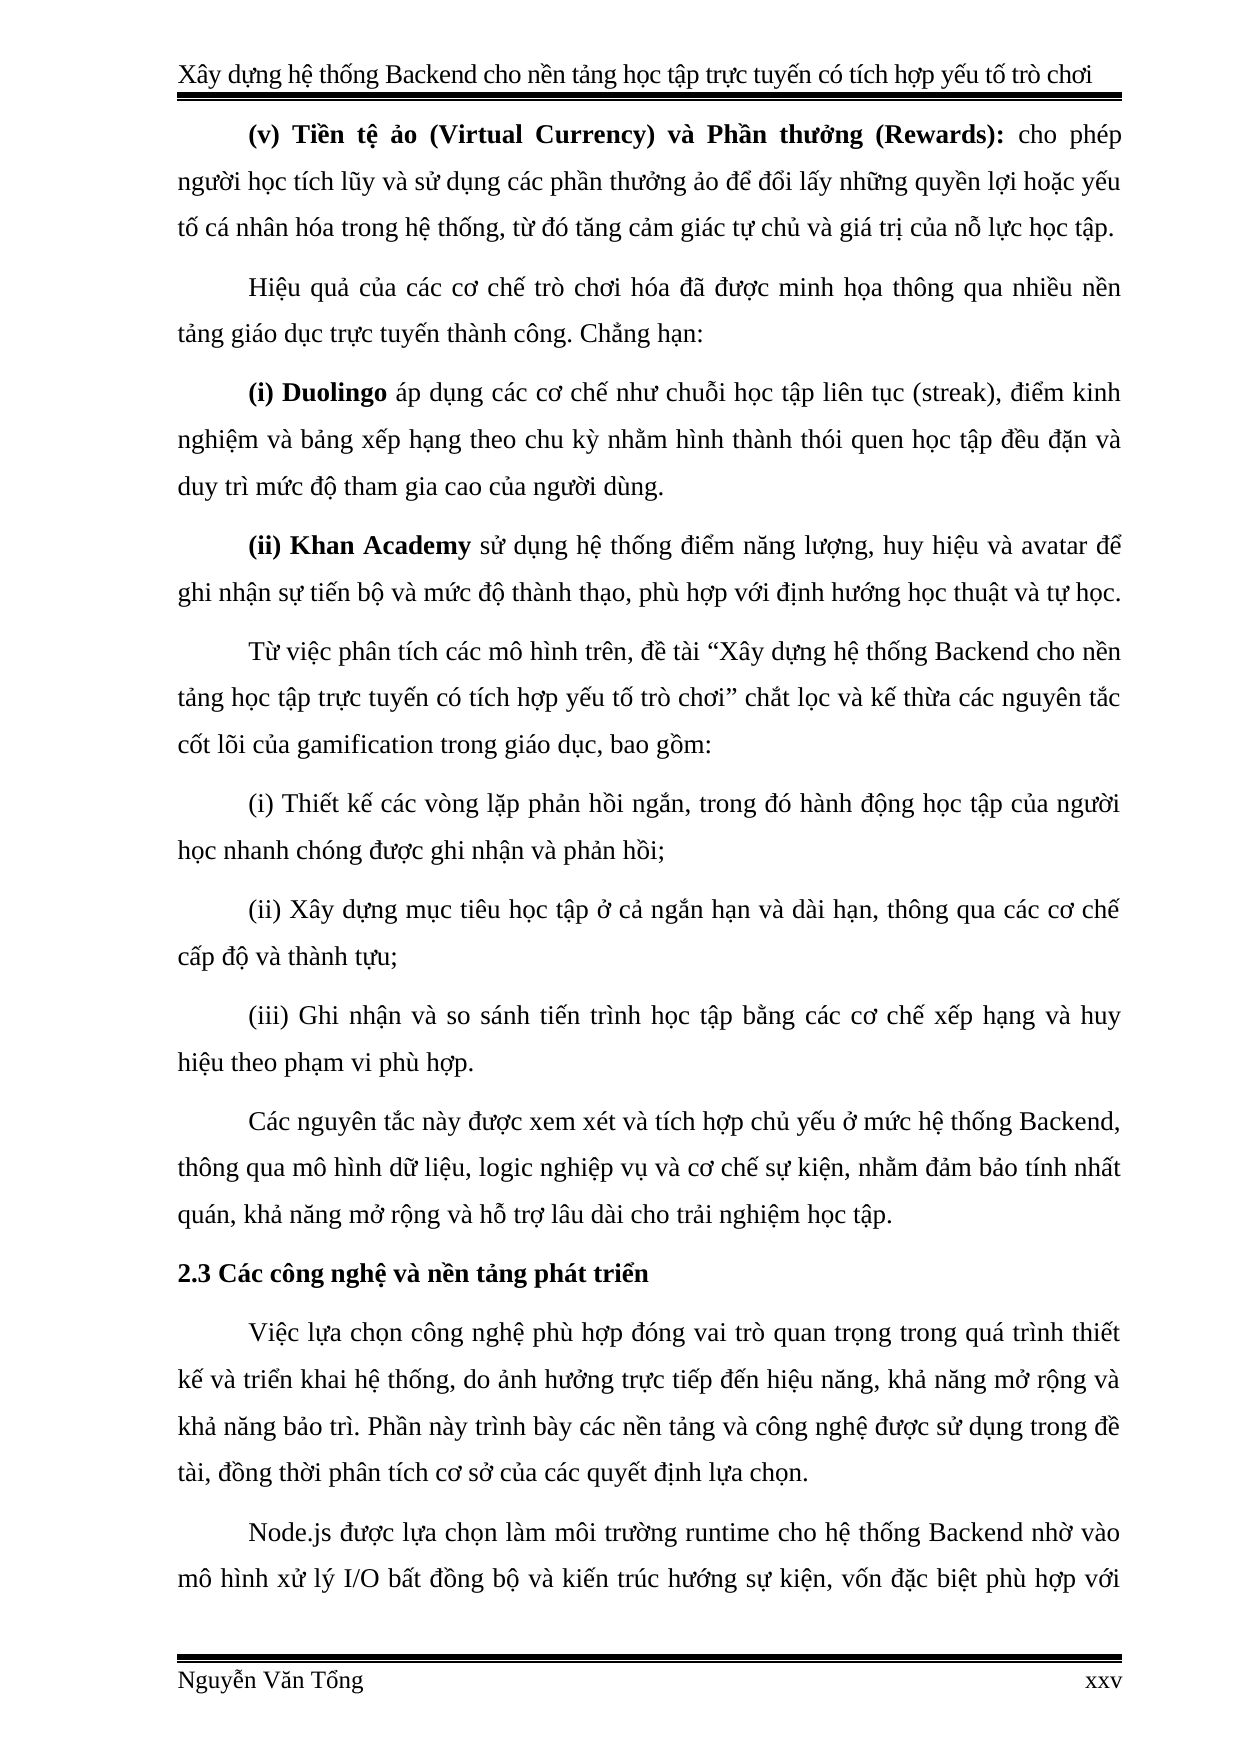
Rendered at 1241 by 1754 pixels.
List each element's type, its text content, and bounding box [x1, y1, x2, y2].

text (iii) Ghi nhận và so sánh tiến trình học tập bằng các cơ chế xếp hạng và huy hiệu theo phạm vi phù hợp. [177, 999, 1122, 1077]
text Việc lựa chọn công nghệ phù hợp đóng vai trò quan trọng trong quá trình thiết kế và triển khai hệ thống, do ảnh hưởng trực tiếp đến hiệu năng, khả năng mở rộng và khả năng bảo trì. Phần này trình bày các nền tảng và công nghệ được sử dụng trong đề tài, đồng thời phân tích cơ sở của các quyết định lựa chọn. [177, 1316, 1122, 1488]
subtitle Các công nghệ và nền tảng phát triển [177, 1257, 1122, 1288]
text (i) Thiết kế các vòng lặp phản hồi ngắn, trong đó hành động học tập của người học nhanh chóng được ghi nhận và phản hồi; [177, 787, 1122, 865]
text Các nguyên tắc này được xem xét và tích hợp chủ yếu ở mức hệ thống Backend, thông qua mô hình dữ liệu, logic nghiệp vụ và cơ chế sự kiện, nhằm đảm bảo tính nhất quán, khả năng mở rộng và hỗ trợ lâu dài cho trải nghiệm học tập. [177, 1105, 1122, 1229]
text (i) Duolingo áp dụng các cơ chế như chuỗi học tập liên tục (streak), điểm kinh nghiệm và bảng xếp hạng theo chu kỳ nhằm hình thành thói quen học tập đều đặn và duy trì mức độ tham gia cao của người dùng. [177, 376, 1122, 501]
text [177, 1516, 1122, 1593]
text (ii) Xây dựng mục tiêu học tập ở cả ngắn hạn và dài hạn, thông qua các cơ chế cấp độ và thành tựu; [177, 893, 1122, 971]
text (v) Tiền tệ ảo (Virtual Currency) và Phần thưởng (Rewards): cho phép người học tích lũy và sử dụng các phần thưởng ảo để đổi lấy những quyền lợi hoặc yếu tố cá nhân hóa trong hệ thống, từ đó tăng cảm giác tự chủ và giá trị của nỗ lực học tập. [177, 118, 1122, 243]
text Hiệu quả của các cơ chế trò chơi hóa đã được minh họa thông qua nhiều nền tảng giáo dục trực tuyến thành công. Chẳng hạn: [177, 271, 1122, 348]
text Từ việc phân tích các mô hình trên, đề tài “Xây dựng hệ thống Backend cho nền tảng học tập trực tuyến có tích hợp yếu tố trò chơi” chắt lọc và kế thừa các nguyên tắc cốt lõi của gamification trong giáo dục, bao gồm: [177, 635, 1122, 759]
text (ii) Khan Academy sử dụng hệ thống điểm năng lượng, huy hiệu và avatar để ghi nhận sự tiến bộ và mức độ thành thạo, phù hợp với định hướng học thuật và tự học. [177, 529, 1122, 607]
